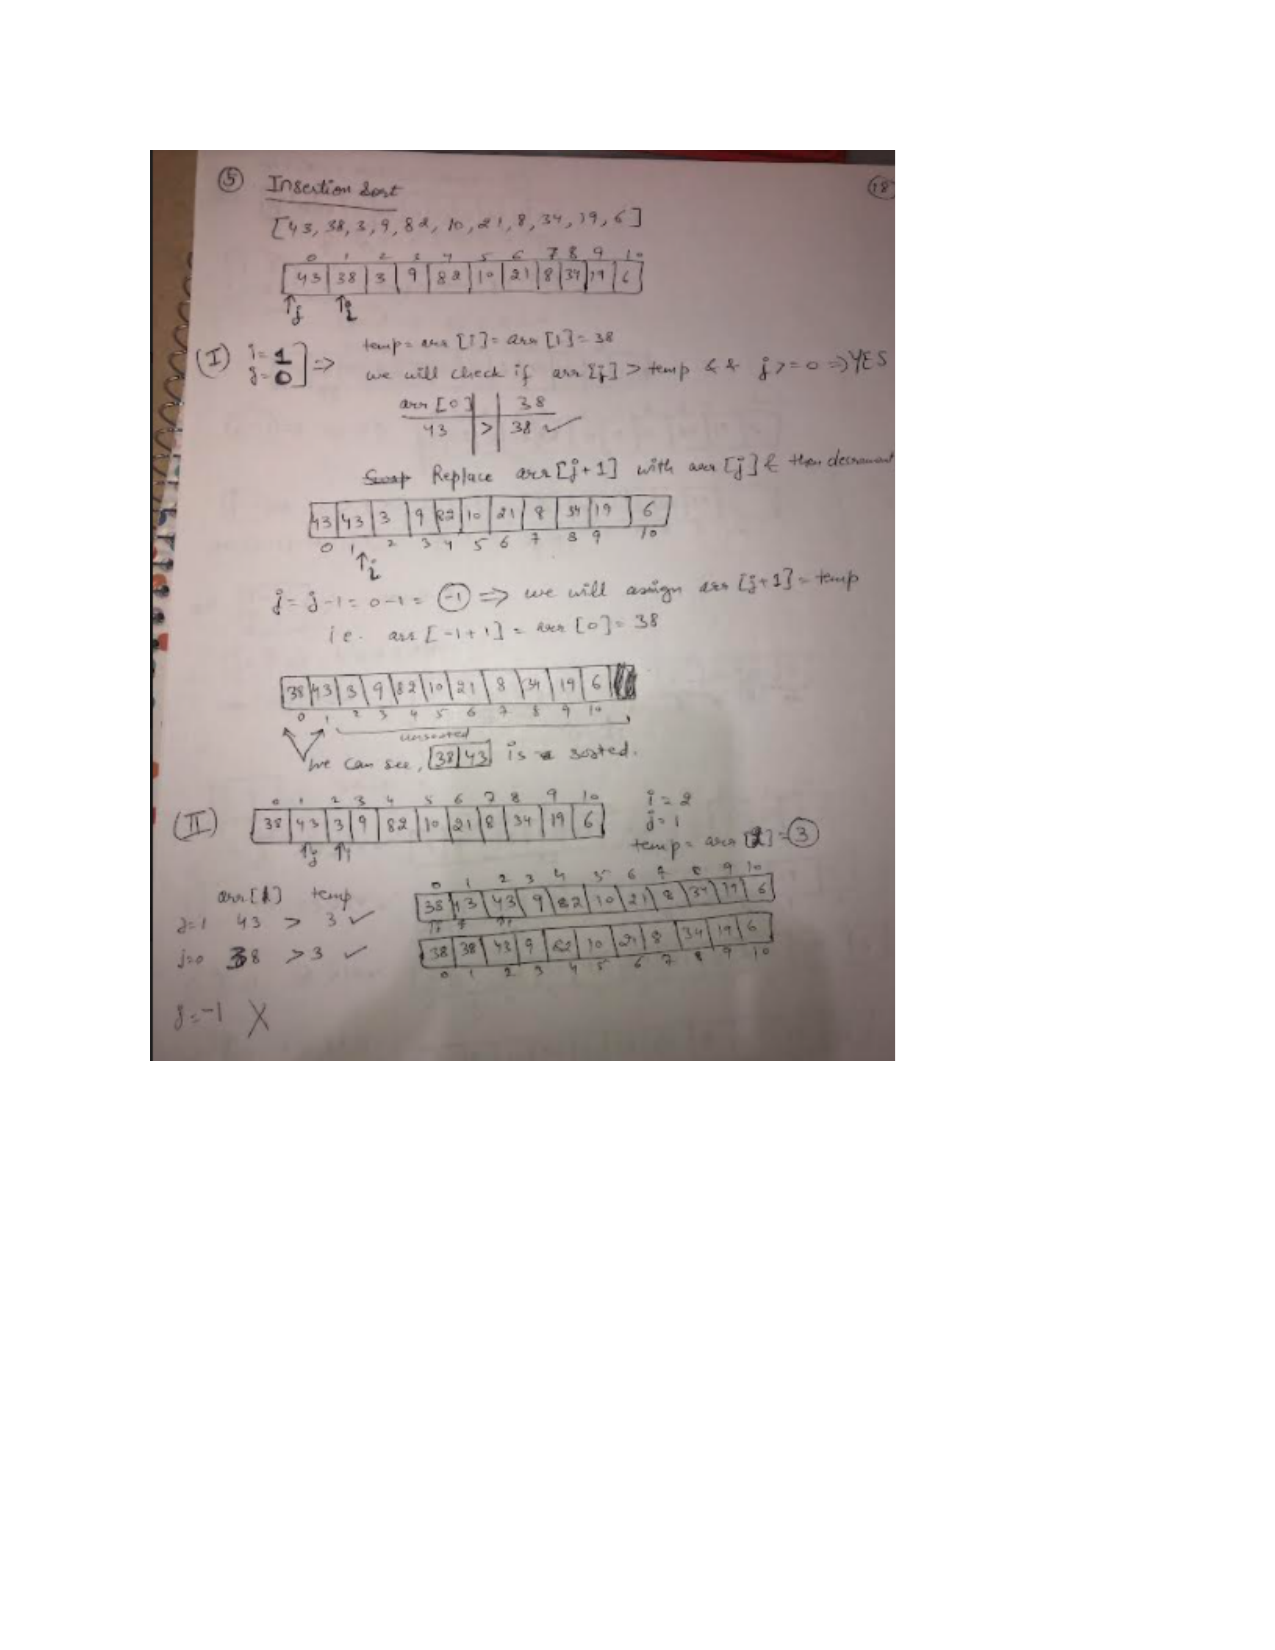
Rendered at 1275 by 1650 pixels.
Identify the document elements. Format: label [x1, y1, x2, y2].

picture [150, 150, 896, 1061]
